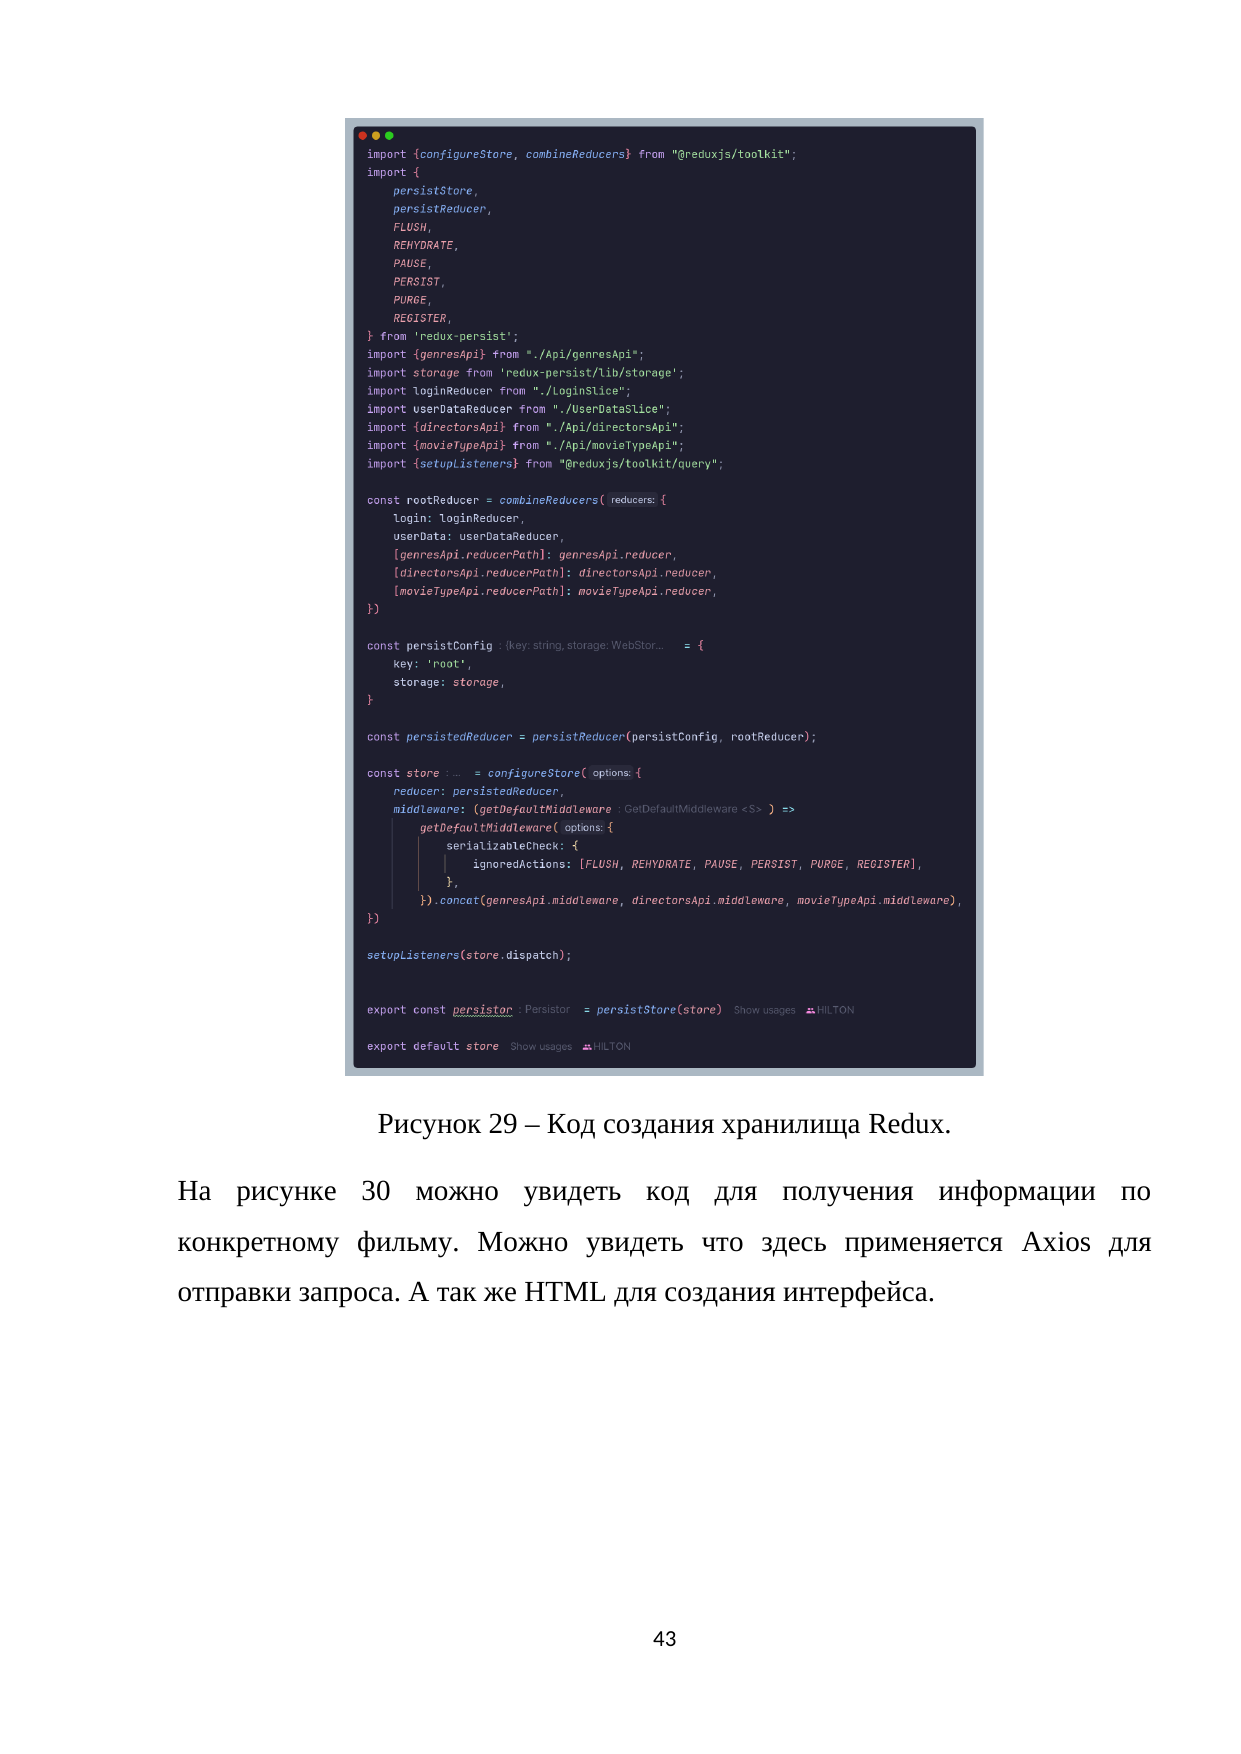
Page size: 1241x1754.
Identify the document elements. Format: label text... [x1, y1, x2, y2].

text Рисунок 29 – Код создания хранилища Redux. [177, 1107, 1152, 1140]
text На рисунке 30 можно увидеть код для получения информации по конкретному фильму. Можно увидеть что здесь применяется Axios для отправки запроса. А так же HTML для создания интерфейса. [177, 1173, 1152, 1308]
picture [345, 118, 984, 1076]
